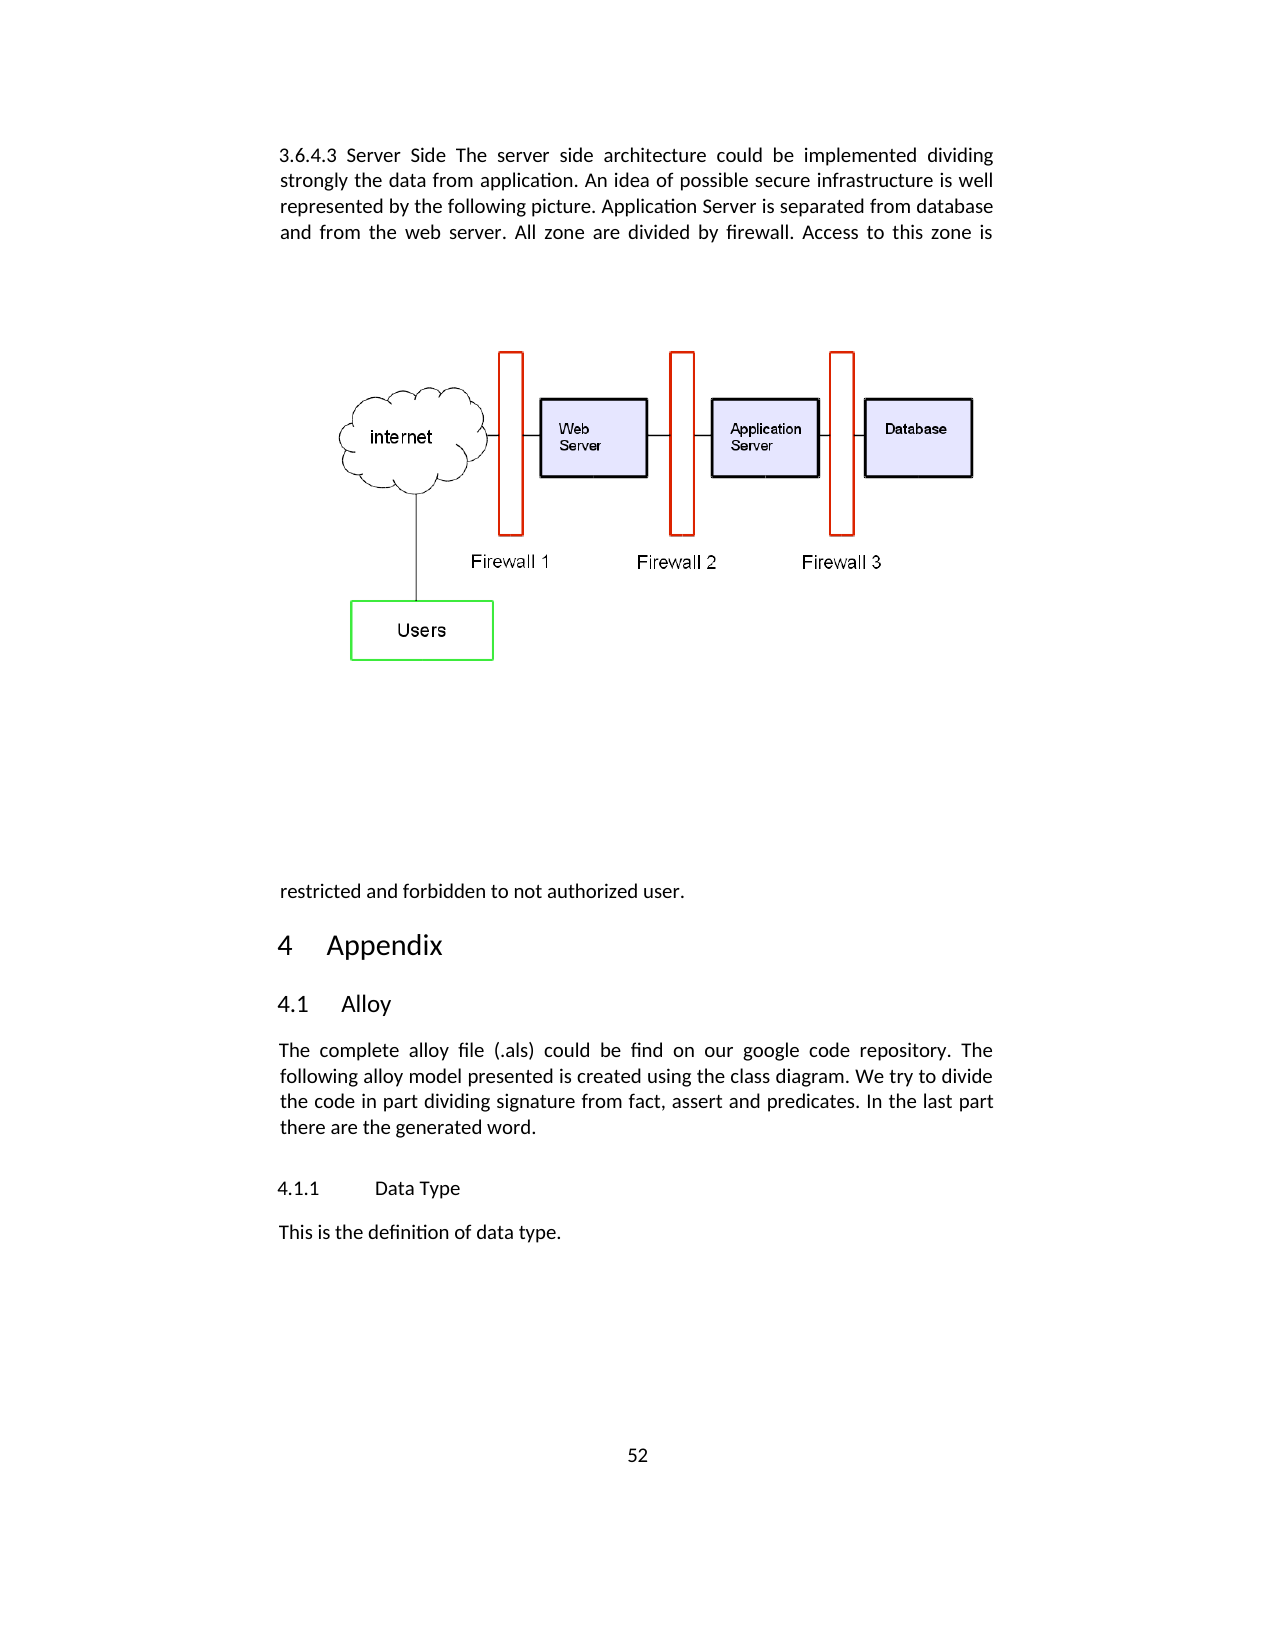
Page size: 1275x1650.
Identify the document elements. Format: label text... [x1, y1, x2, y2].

text The complete alloy file (.als) could be find on our google code repository. The following alloy model presented is created using the class diagram. We try to divide the code in part dividing signature from fact, assert and predicates. In the last part there are the generated word. [279, 1037, 995, 1140]
subtitle Appendix [277, 926, 1127, 963]
text 4.1.1 Data Type [277, 1175, 1127, 1200]
text This is the definition of data type. [279, 1219, 1127, 1245]
subtitle Alloy [277, 989, 1127, 1019]
picture [309, 257, 1137, 878]
